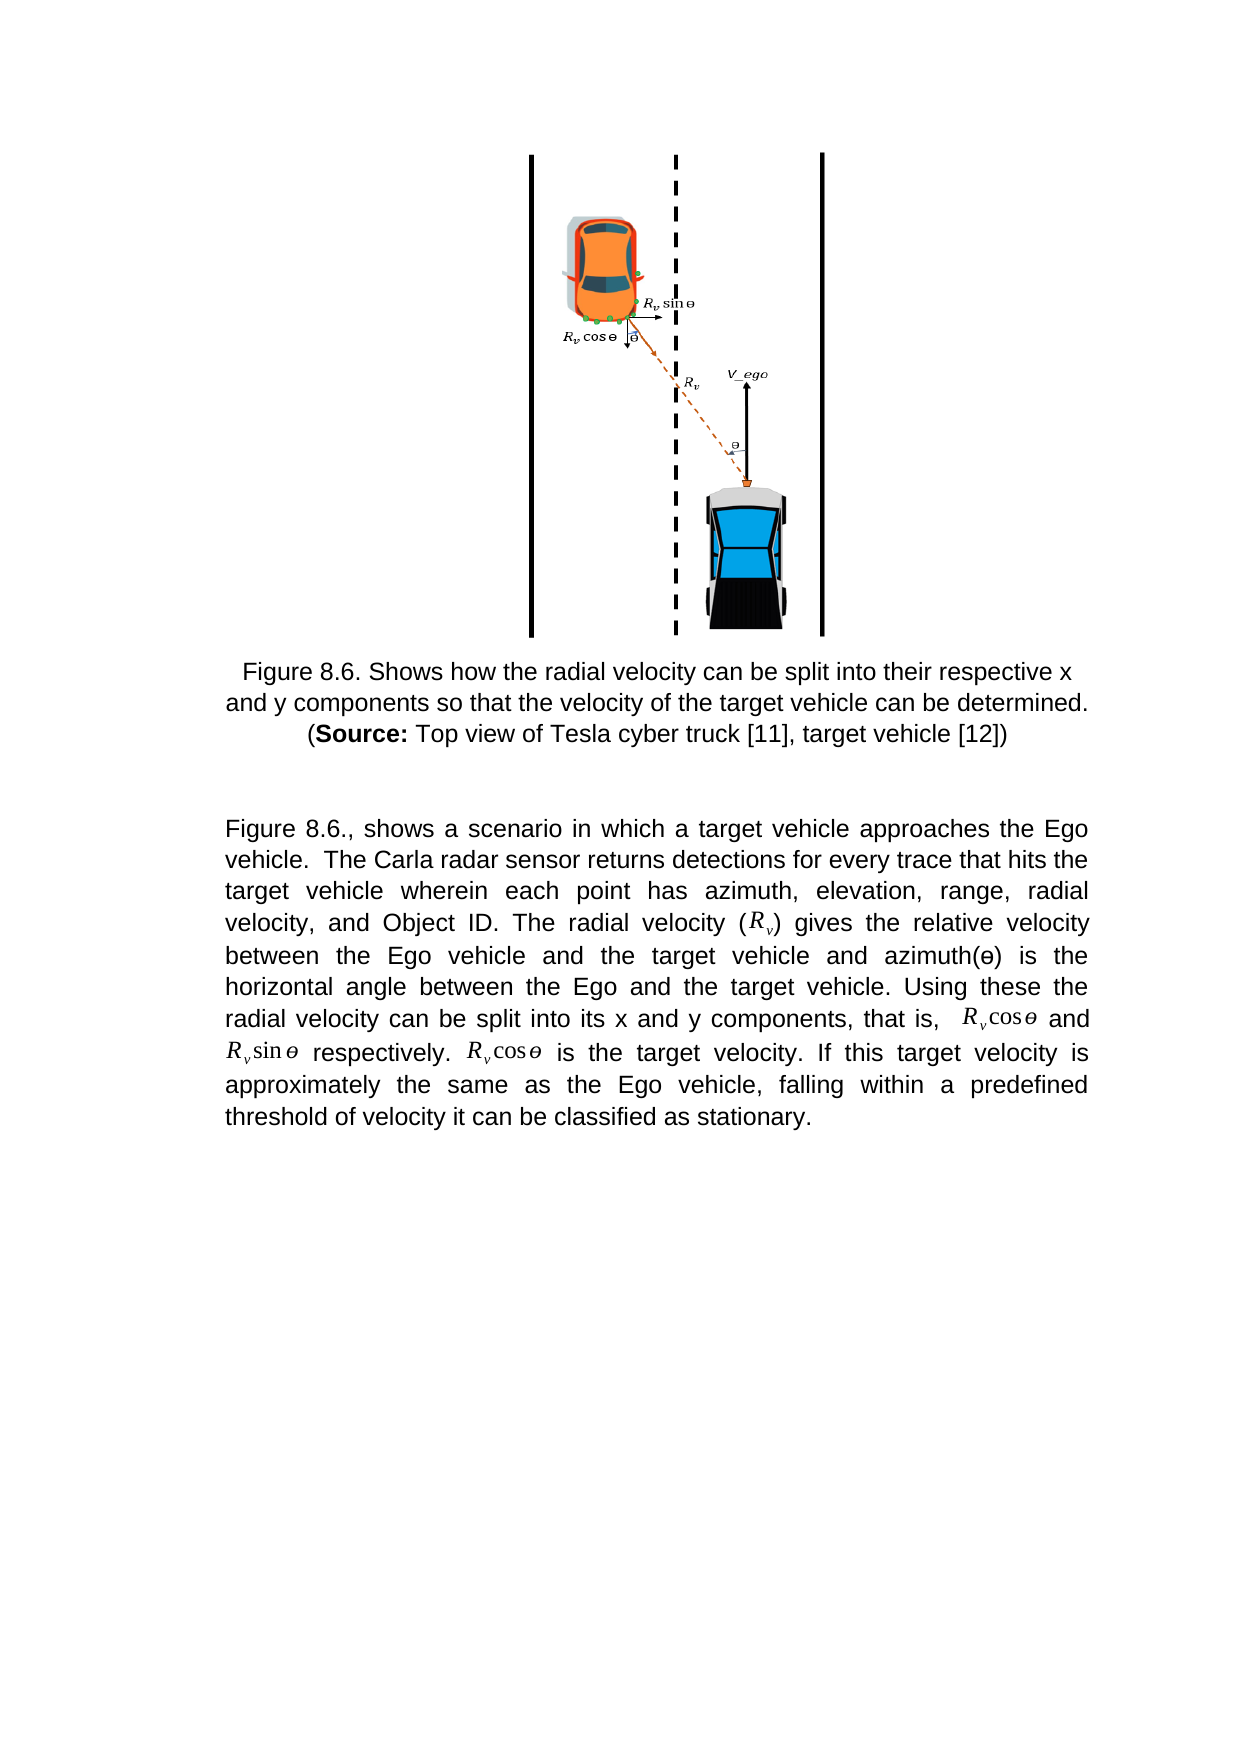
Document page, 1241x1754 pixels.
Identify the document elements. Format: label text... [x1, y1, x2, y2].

picture [320, 150, 995, 638]
text Figure 8.6. Shows how the radial velocity can be split into their respective x and y components so that the velocity of the target vehicle can be determined. (Source: Top view of Tesla cyber truck [11], target vehicle [12]) [225, 656, 1090, 747]
text Figure 8.6., shows a scenario in which a target vehicle approaches the Ego vehicle. The Carla radar sensor returns detections for every trace that hits the target vehicle wherein each point has azimuth, elevation, range, radial velocity, and Object ID. The radial velocity () gives the relative velocity between the Ego vehicle and the target vehicle and azimuth(ɵ) is the horizontal angle between the Ego and the target vehicle. Using these the radial velocity can be split into its x and y components, that is, and respectively. is the target velocity. If this target velocity is approximately the same as the Ego vehicle, falling within a predefined threshold of velocity it can be classified as stationary. [225, 814, 1090, 1130]
